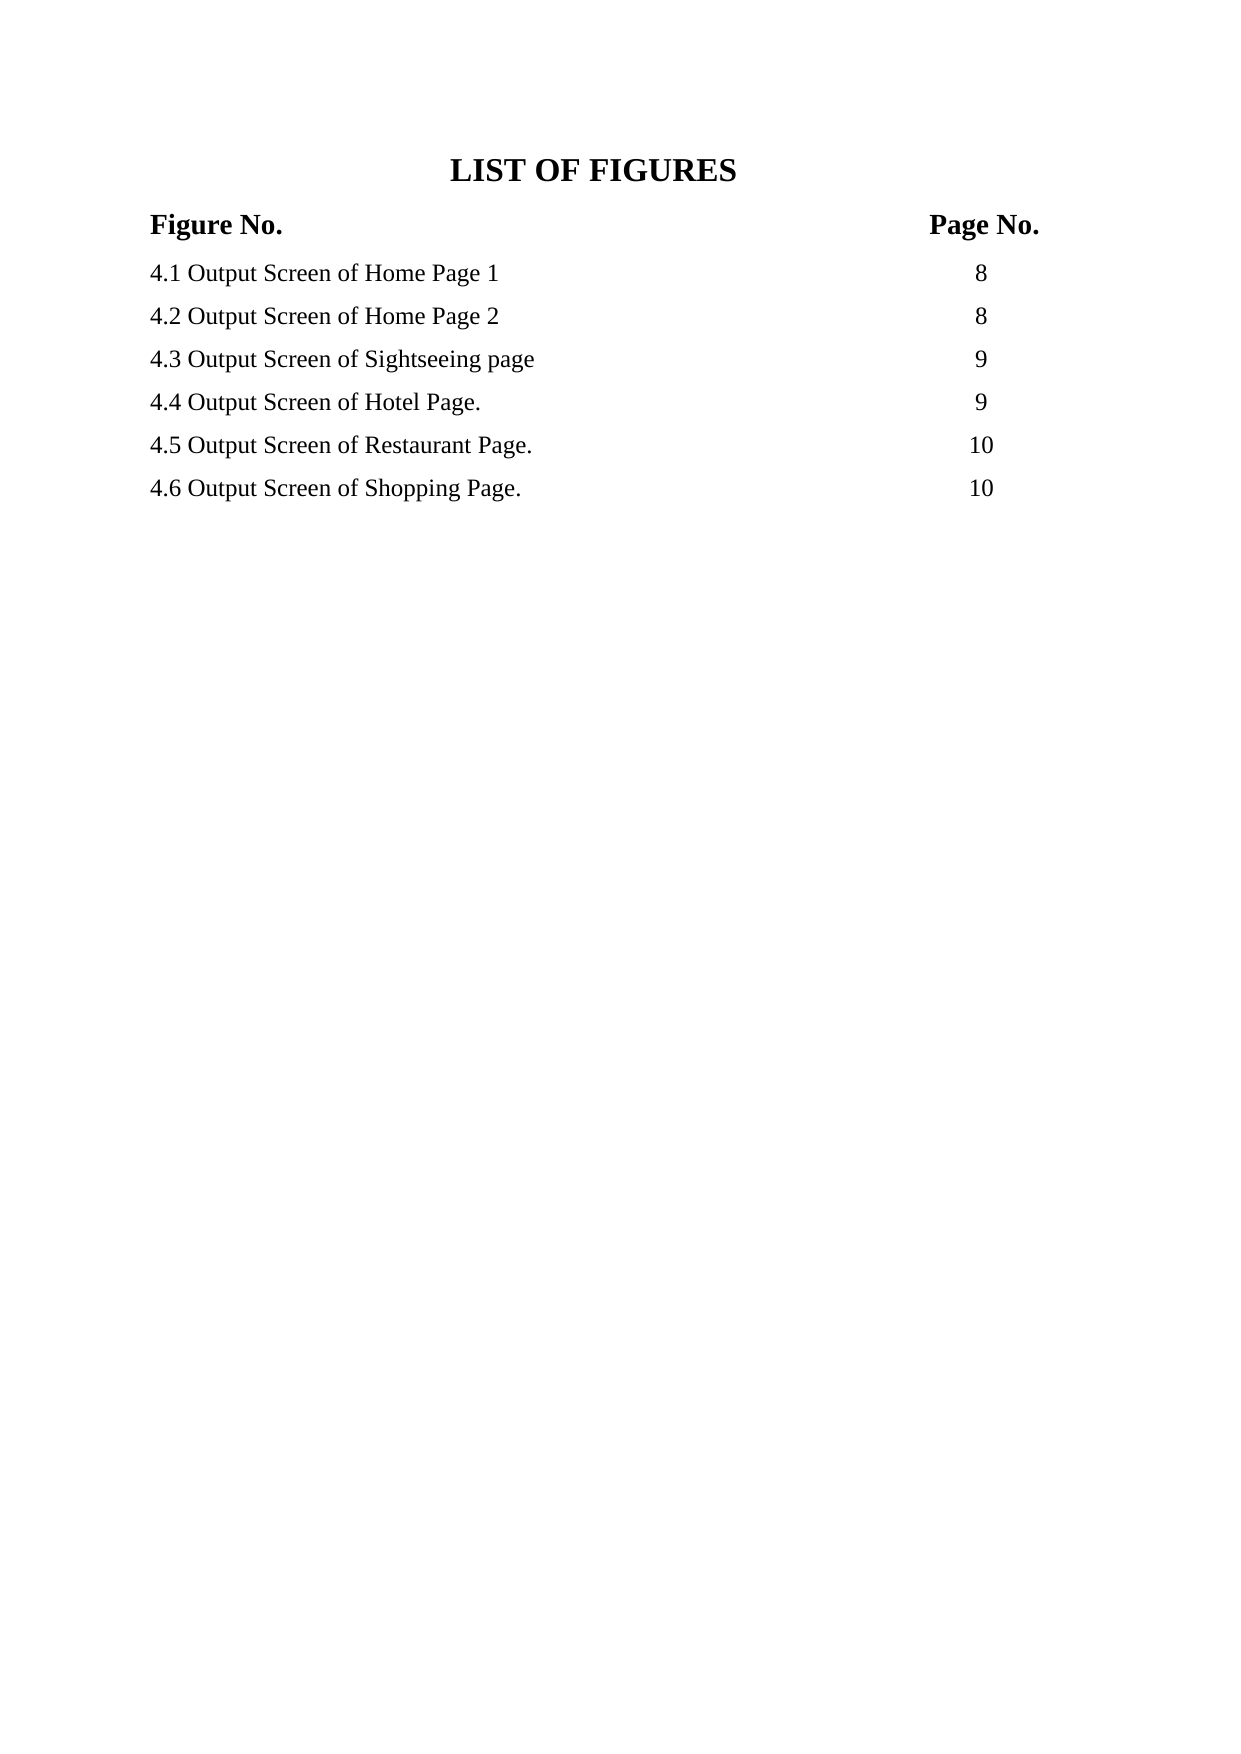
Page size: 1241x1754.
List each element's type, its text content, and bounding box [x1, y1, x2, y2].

text LIST OF FIGURES [375, 150, 1090, 188]
text 4.5 Output Screen of Restaurant Page. 10 [150, 430, 1090, 459]
text 4.2 Output Screen of Home Page 2 8 [150, 301, 1090, 330]
text 4.1 Output Screen of Home Page 1 8 [150, 258, 1090, 287]
text 4.6 Output Screen of Shopping Page. 10 [150, 473, 1090, 502]
text 4.4 Output Screen of Hotel Page. 9 [150, 387, 1090, 416]
text Figure No. Page No. [150, 207, 1090, 241]
text 4.3 Output Screen of Sightseeing page 9 [150, 344, 1090, 373]
